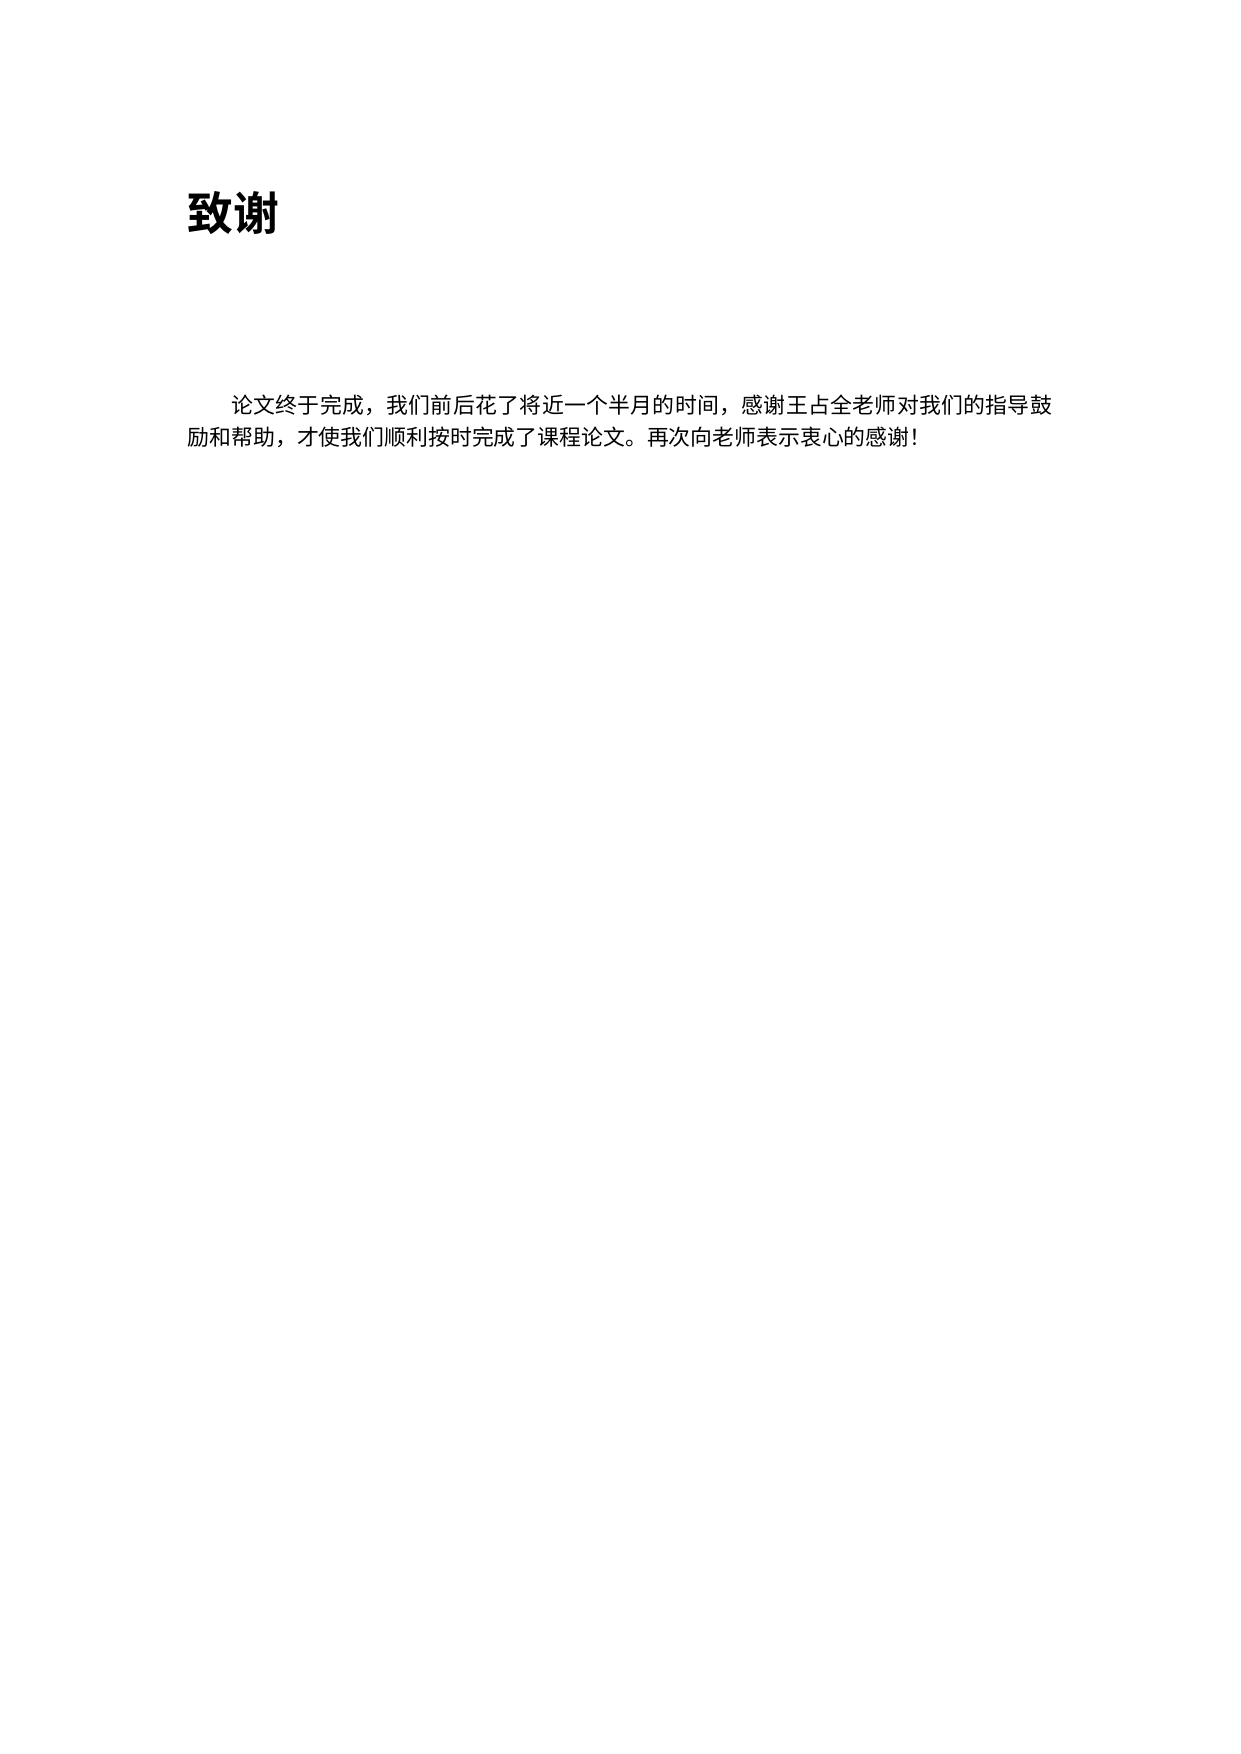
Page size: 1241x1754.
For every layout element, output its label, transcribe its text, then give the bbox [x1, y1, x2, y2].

subtitle 致谢 [187, 162, 1053, 259]
text 论文终于完成，我们前后花了将近一个半月的时间，感谢王占全老师对我们的指导鼓励和帮助，才使我们顺利按时完成了课程论文。再次向老师表示衷心的感谢！ [187, 387, 1053, 452]
